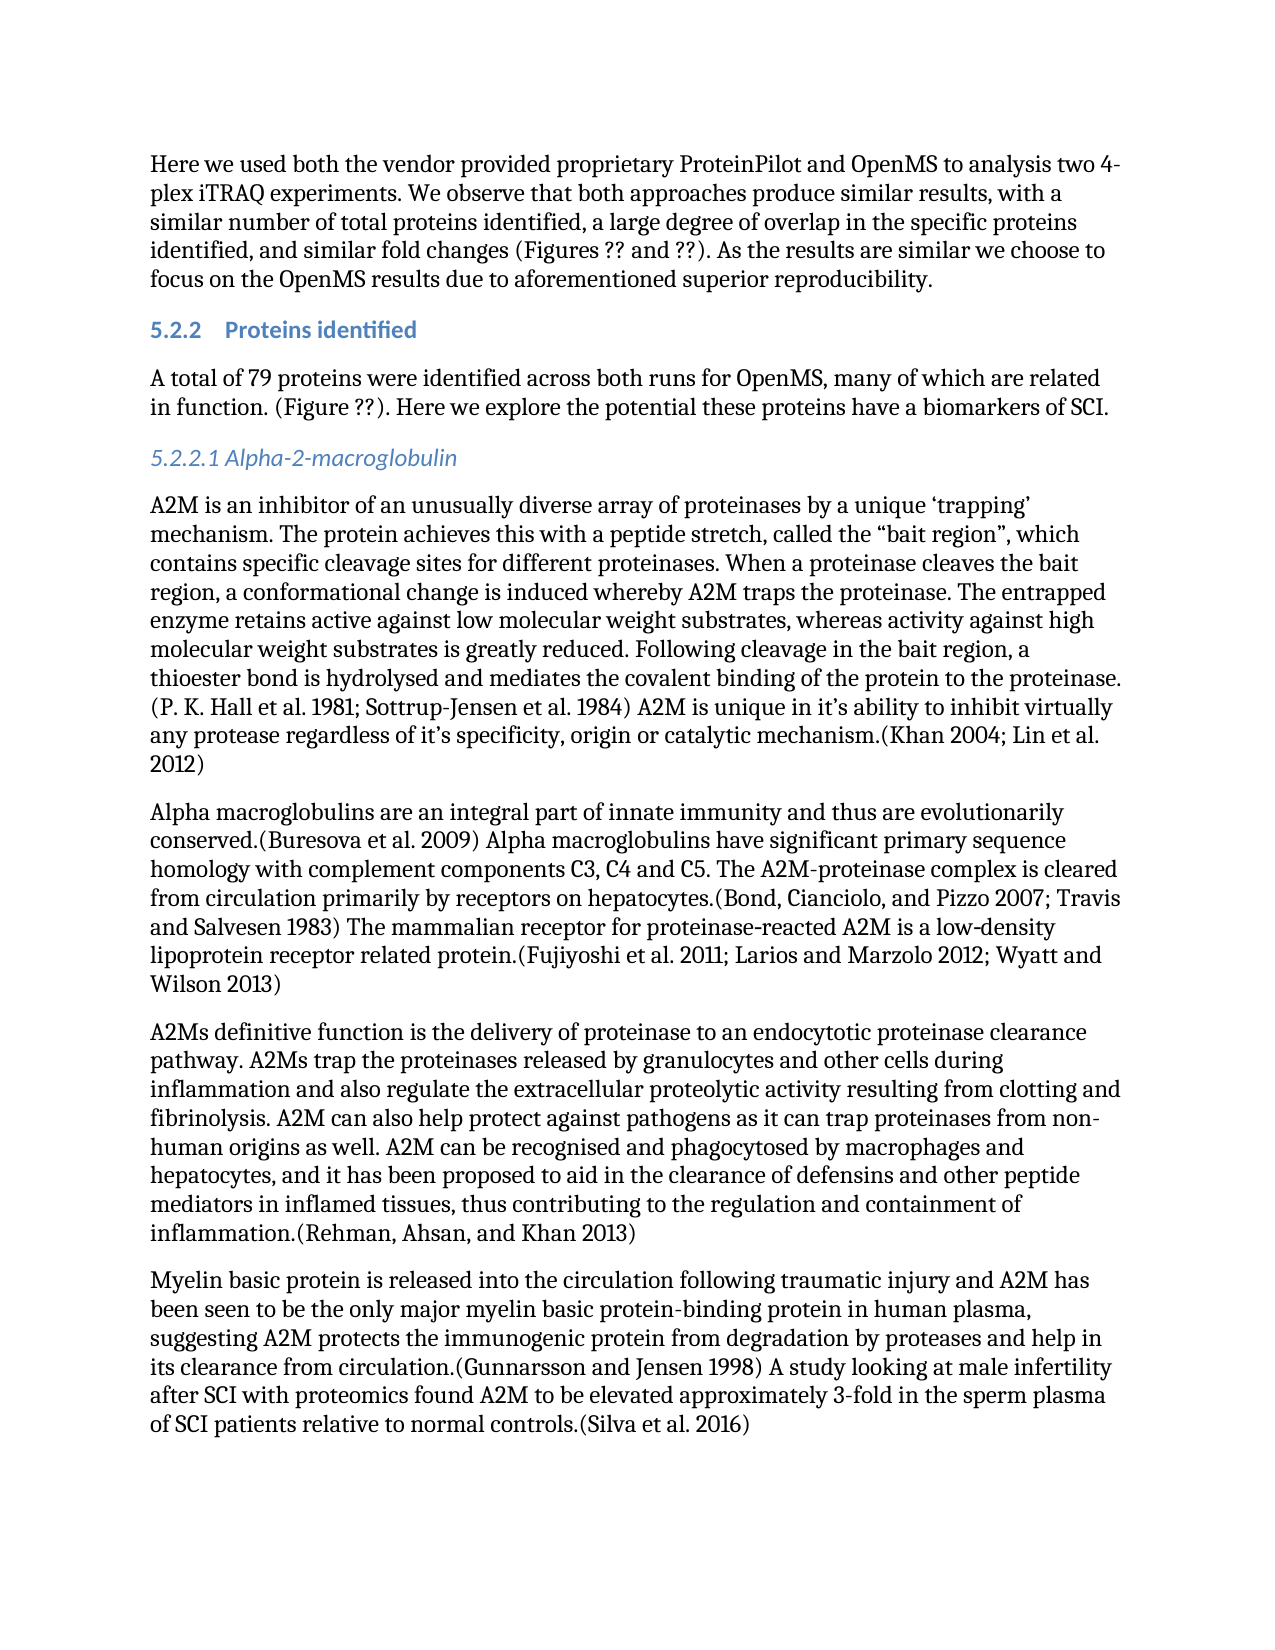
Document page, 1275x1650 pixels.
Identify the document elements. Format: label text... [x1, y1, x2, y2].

text Alpha macroglobulins are an integral part of innate immunity and thus are evolutionarily conserved.(Buresova et al. 2009) Alpha macroglobulins have significant primary sequence homology with complement components C3, C4 and C5. The A2M-proteinase complex is cleared from circulation primarily by receptors on hepatocytes.(Bond, Cianciolo, and Pizzo 2007; Travis and Salvesen 1983) The mammalian receptor for proteinase‐reacted A2M is a low‐density lipoprotein receptor related protein.(Fujiyoshi et al. 2011; Larios and Marzolo 2012; Wyatt and Wilson 2013) [150, 798, 1125, 999]
text A total of 79 proteins were identified across both runs for OpenMS, many of which are related in function. (Figure ??). Here we explore the potential these proteins have a biomarkers of SCI. [150, 364, 1125, 421]
subtitle 5.2.2.1 Alpha-2-macroglobulin [150, 442, 1125, 473]
subtitle 5.2.2 Proteins identified [150, 314, 1125, 345]
text Myelin basic protein is released into the circulation following traumatic injury and A2M has been seen to be the only major myelin basic protein-binding protein in human plasma, suggesting A2M protects the immunogenic protein from degradation by proteases and help in its clearance from circulation.(Gunnarsson and Jensen 1998) A study looking at male infertility after SCI with proteomics found A2M to be elevated approximately 3-fold in the sperm plasma of SCI patients relative to normal controls.(Silva et al. 2016) [150, 1266, 1125, 1439]
text A2Ms definitive function is the delivery of proteinase to an endocytotic proteinase clearance pathway. A2Ms trap the proteinases released by granulocytes and other cells during inflammation and also regulate the extracellular proteolytic activity resulting from clotting and fibrinolysis. A2M can also help protect against pathogens as it can trap proteinases from non-human origins as well. A2M can be recognised and phagocytosed by macrophages and hepatocytes, and it has been proposed to aid in the clearance of defensins and other peptide mediators in inflamed tissues, thus contributing to the regulation and containment of inflammation.(Rehman, Ahsan, and Khan 2013) [150, 1018, 1125, 1248]
text Here we used both the vendor provided proprietary ProteinPilot and OpenMS to analysis two 4-plex iTRAQ experiments. We observe that both approaches produce similar results, with a similar number of total proteins identified, a large degree of overlap in the specific proteins identified, and similar fold changes (Figures ?? and ??). As the results are similar we choose to focus on the OpenMS results due to aforementioned superior reproducibility. [150, 150, 1125, 294]
text A2M is an inhibitor of an unusually diverse array of proteinases by a unique ‘trapping’ mechanism. The protein achieves this with a peptide stretch, called the “bait region”, which contains specific cleavage sites for different proteinases. When a proteinase cleaves the bait region, a conformational change is induced whereby A2M traps the proteinase. The entrapped enzyme retains active against low molecular weight substrates, whereas activity against high molecular weight substrates is greatly reduced. Following cleavage in the bait region, a thioester bond is hydrolysed and mediates the covalent binding of the protein to the proteinase.(P. K. Hall et al. 1981; Sottrup-Jensen et al. 1984) A2M is unique in it’s ability to inhibit virtually any protease regardless of it’s specificity, origin or catalytic mechanism.(Khan 2004; Lin et al. 2012) [150, 491, 1125, 779]
